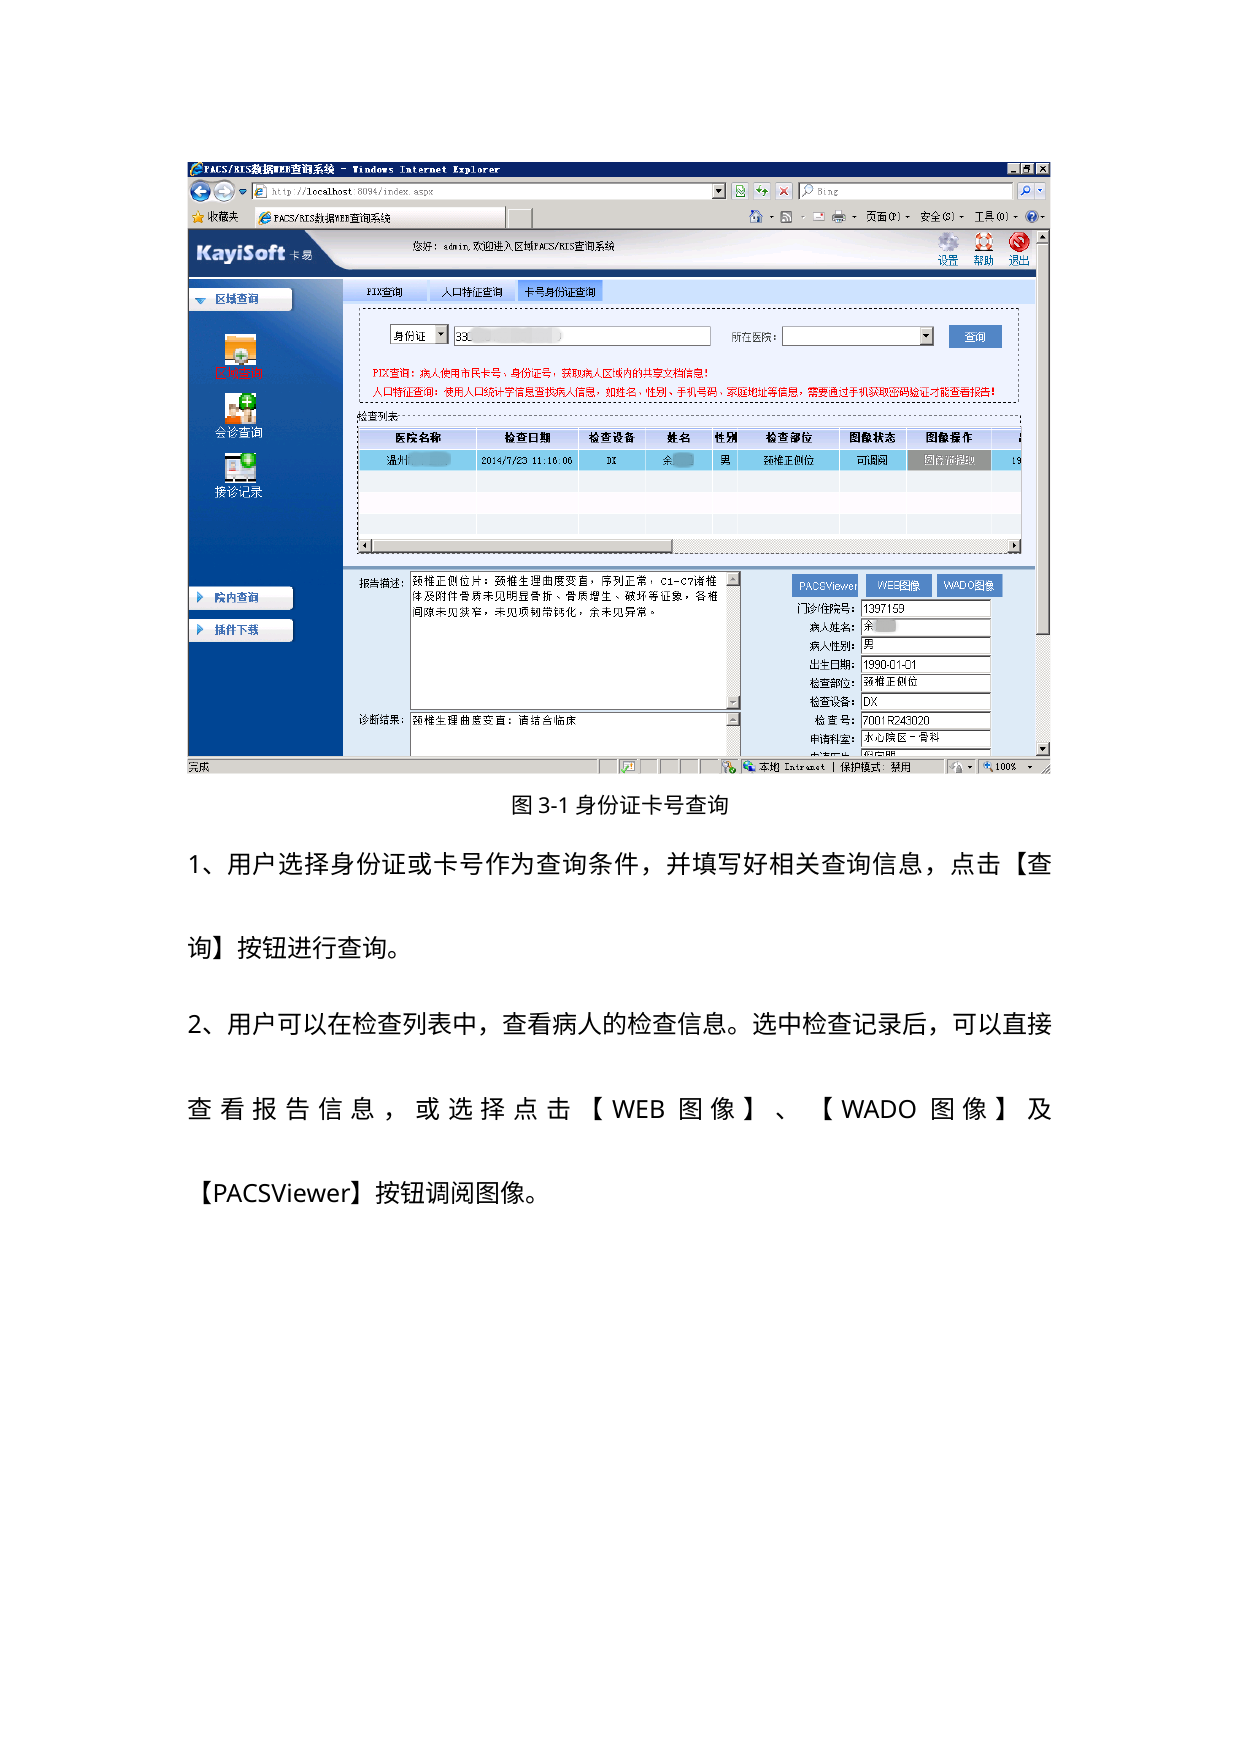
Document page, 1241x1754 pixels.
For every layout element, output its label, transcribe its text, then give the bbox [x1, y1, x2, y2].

list 用户选择身份证或卡号作为查询条件，并填写好相关查询信息，点击【查询】按钮进行查询。 [187, 830, 1053, 979]
text 图3-1 身份证卡号查询 [187, 788, 1053, 821]
picture [187, 162, 1051, 774]
list 用户可以在检查列表中，查看病人的检查信息。选中检查记录后，可以直接查看报告信息，或选择点击【WEB图像】、【WADO图像】及【PACSViewer】按钮调阅图像。 [187, 990, 1053, 1224]
